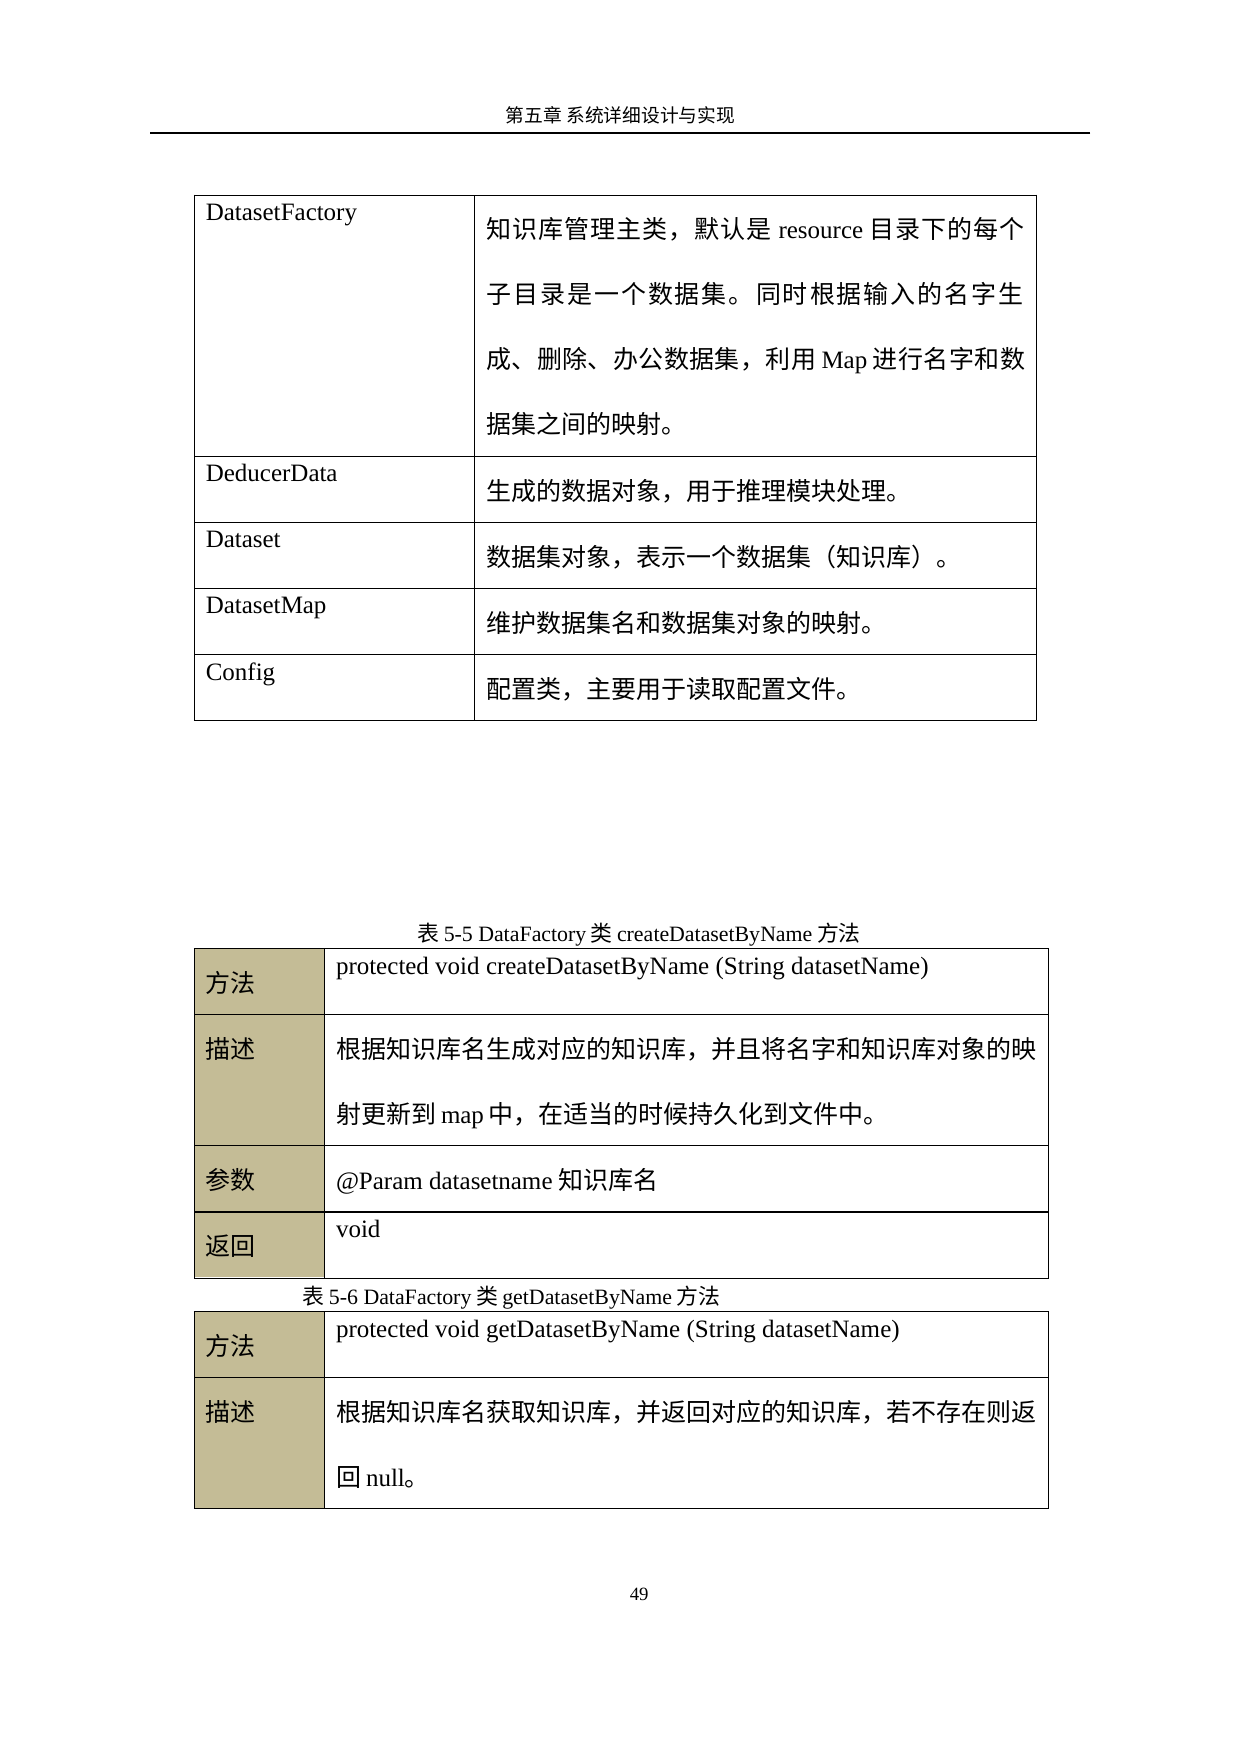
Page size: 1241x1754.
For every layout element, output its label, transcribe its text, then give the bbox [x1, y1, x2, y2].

table_cell DatasetMap [195, 589, 474, 654]
table_cell 配置类，主要用于读取配置文件。 [475, 655, 1036, 720]
table_cell 参数 [195, 1146, 324, 1211]
table_cell 描述 [195, 1015, 324, 1145]
table_cell DatasetFactory [195, 196, 474, 456]
table_header 方法 [195, 1312, 324, 1377]
table_cell void [325, 1213, 1048, 1277]
table_cell Config [195, 655, 474, 720]
text 表5-6 DataFactory类getDatasetByName方法 [150, 1278, 1090, 1311]
table_cell Dataset [195, 523, 474, 588]
table_cell 返回 [195, 1213, 324, 1277]
table_cell 生成的数据对象，用于推理模块处理。 [475, 457, 1036, 522]
table_cell 根据知识库名生成对应的知识库，并且将名字和知识库对象的映射更新到map中，在适当的时候持久化到文件中。 [325, 1015, 1048, 1145]
table_cell 维护数据集名和数据集对象的映射。 [475, 589, 1036, 654]
table_cell @Param datasetname 知识库名 [325, 1146, 1048, 1211]
table_cell DeducerData [195, 457, 474, 522]
table_header protected void createDatasetByName (String datasetName) [325, 949, 1048, 1014]
table_cell 知识库管理主类，默认是resource目录下的每个子目录是一个数据集。同时根据输入的名字生成、删除、办公数据集，利用Map进行名字和数据集之间的映射。 [475, 196, 1036, 456]
table_cell 数据集对象，表示一个数据集（知识库）。 [475, 523, 1036, 588]
table_header 方法 [195, 949, 324, 1014]
table_cell 根据知识库名获取知识库，并返回对应的知识库，若不存在则返回null。 [325, 1378, 1048, 1508]
text 表5-5 DataFactory类createDatasetByName方法 [150, 916, 1090, 948]
table_header protected void getDatasetByName (String datasetName) [325, 1312, 1048, 1377]
table_cell 描述 [195, 1378, 324, 1508]
